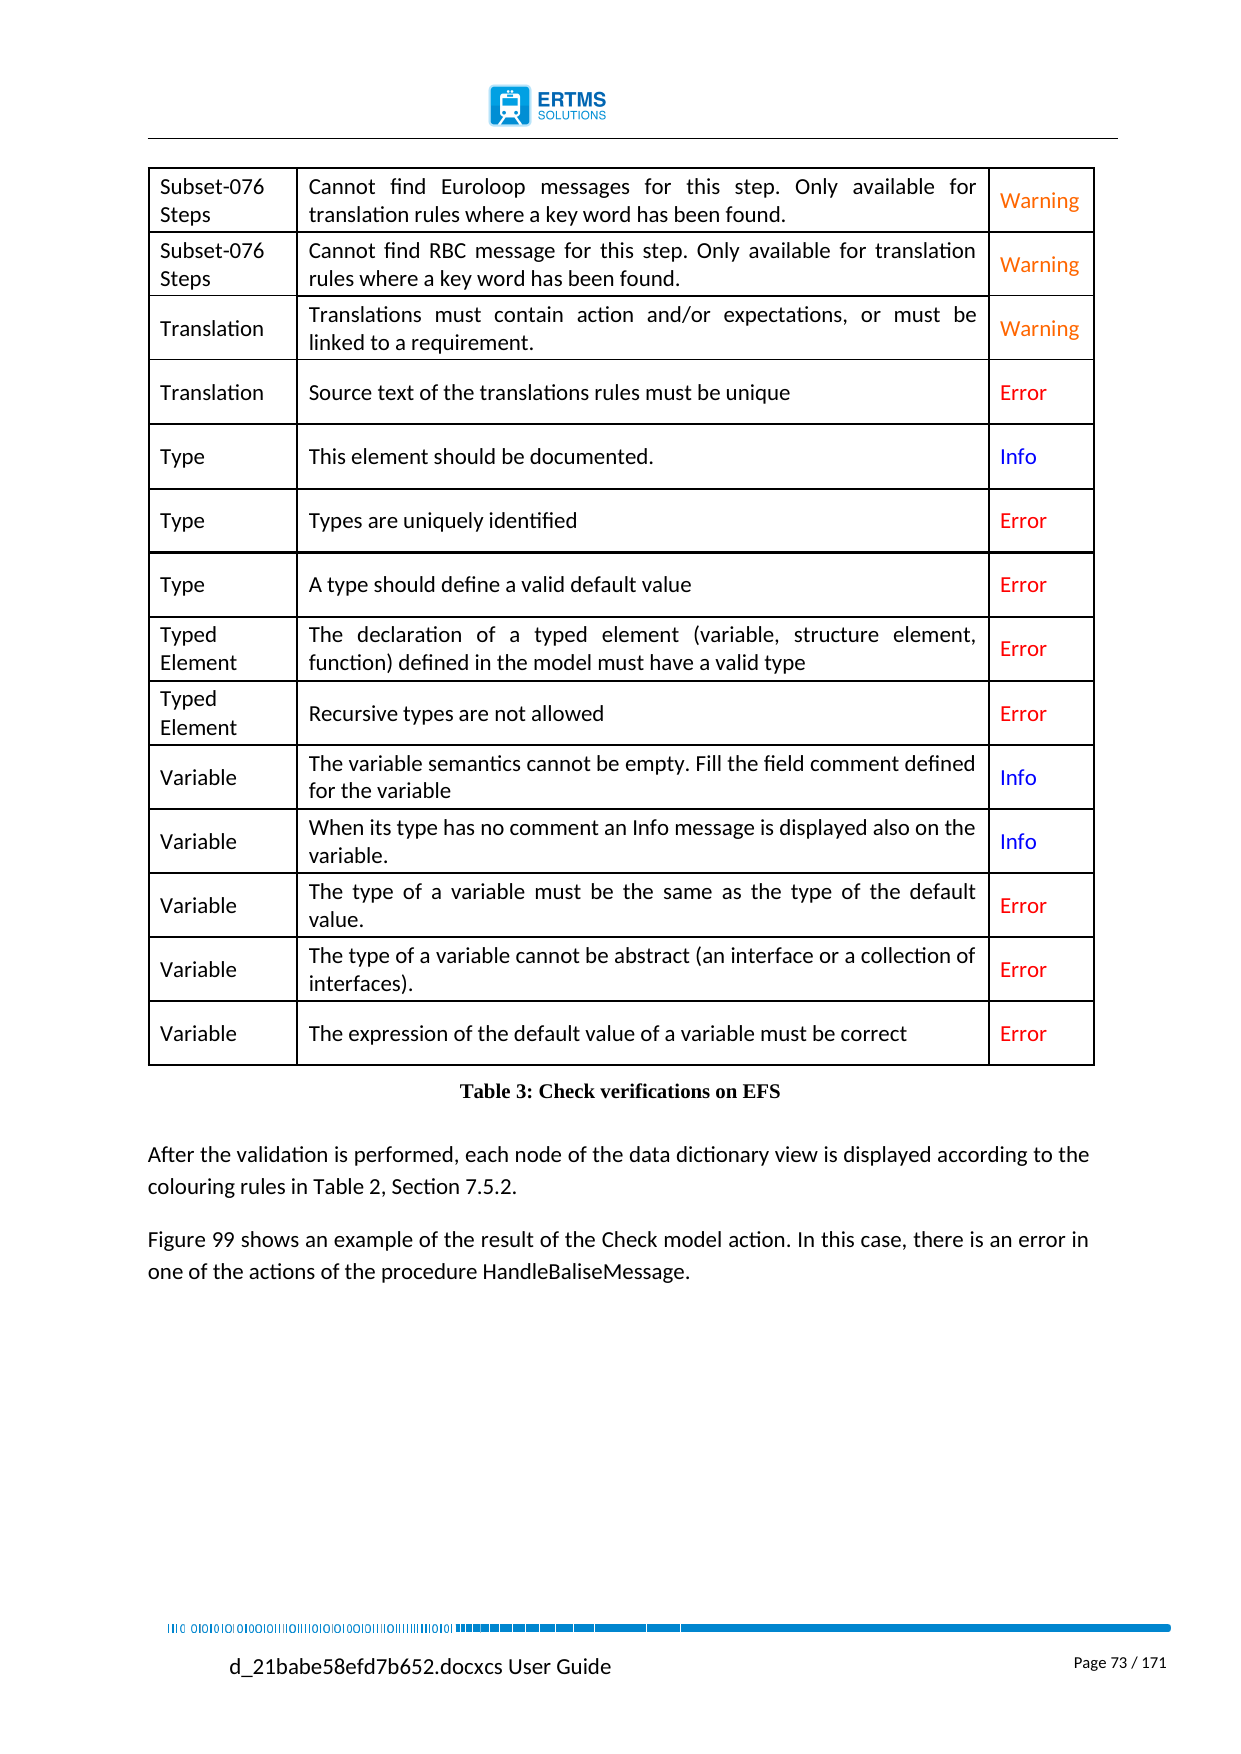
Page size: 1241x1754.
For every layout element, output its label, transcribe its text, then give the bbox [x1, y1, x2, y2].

table_cell Error [990, 874, 1093, 936]
table_cell Subset-076 Steps [150, 233, 296, 295]
table_cell Error [990, 554, 1093, 616]
table_cell The type of a variable must be the same as the type of the default value. [298, 874, 988, 936]
table_cell Source text of the translations rules must be unique [298, 360, 988, 423]
table_cell The declaration of a typed element (variable, structure element, function) defined in the model must have a valid type [298, 618, 988, 679]
table_cell Variable [150, 874, 296, 936]
table_cell Error [990, 682, 1093, 744]
table_cell Error [990, 938, 1093, 1000]
table_cell Error [990, 1002, 1093, 1064]
table_cell Type [150, 554, 296, 616]
table_cell Error [990, 360, 1093, 423]
table_cell Type [150, 490, 296, 551]
table_cell Translations must contain action and/or expectations, or must be linked to a requirement. [298, 297, 988, 359]
table_cell Warning [990, 169, 1093, 231]
table_cell Error [990, 490, 1093, 551]
table_cell Typed Element [150, 618, 296, 679]
table_cell Types are uniquely identified [298, 490, 988, 551]
table_cell Typed Element [150, 682, 296, 744]
table_cell This element should be documented. [298, 425, 988, 487]
table_cell Variable [150, 746, 296, 808]
text Figure 99 shows an example of the result of the Check model action. In this case, there is an error in one of the actions of the procedure HandleBaliseMessage. [148, 1225, 1093, 1286]
picture [477, 73, 617, 138]
table_cell When its type has no comment an Info message is displayed also on the variable. [298, 810, 988, 872]
table_cell The type of a variable cannot be abstract (an interface or a collection of interfaces). [298, 938, 988, 1000]
text Table 3: Check verifications on EFS [148, 1078, 1093, 1103]
table_cell Subset-076 Steps [150, 169, 296, 231]
table_cell Info [990, 746, 1093, 808]
table_cell Error [990, 618, 1093, 679]
table_cell Type [150, 425, 296, 487]
table_cell The expression of the default value of a variable must be correct [298, 1002, 988, 1064]
table_cell The variable semantics cannot be empty. Fill the field comment defined for the variable [298, 746, 988, 808]
table_cell Translation [150, 296, 296, 359]
table_cell Info [990, 425, 1093, 487]
table_cell Warning [990, 233, 1093, 295]
table_cell Variable [150, 1002, 296, 1064]
picture [167, 1624, 1171, 1633]
table_cell Variable [150, 810, 296, 872]
table_cell Variable [150, 938, 296, 1000]
table_cell Cannot find RBC message for this step. Only available for translation rules where a key word has been found. [298, 233, 988, 295]
table_cell A type should define a valid default value [298, 554, 988, 616]
table_cell Translation [150, 360, 296, 423]
table_cell Warning [990, 296, 1093, 359]
table_cell Recursive types are not allowed [298, 682, 988, 744]
table_cell Cannot find Euroloop messages for this step. Only available for translation rules where a key word has been found. [298, 169, 988, 231]
table_cell Info [990, 810, 1093, 872]
text After the validation is performed, each node of the data dictionary view is displayed according to the colouring rules in Table 2, Section 7.5.2. [148, 1140, 1093, 1200]
